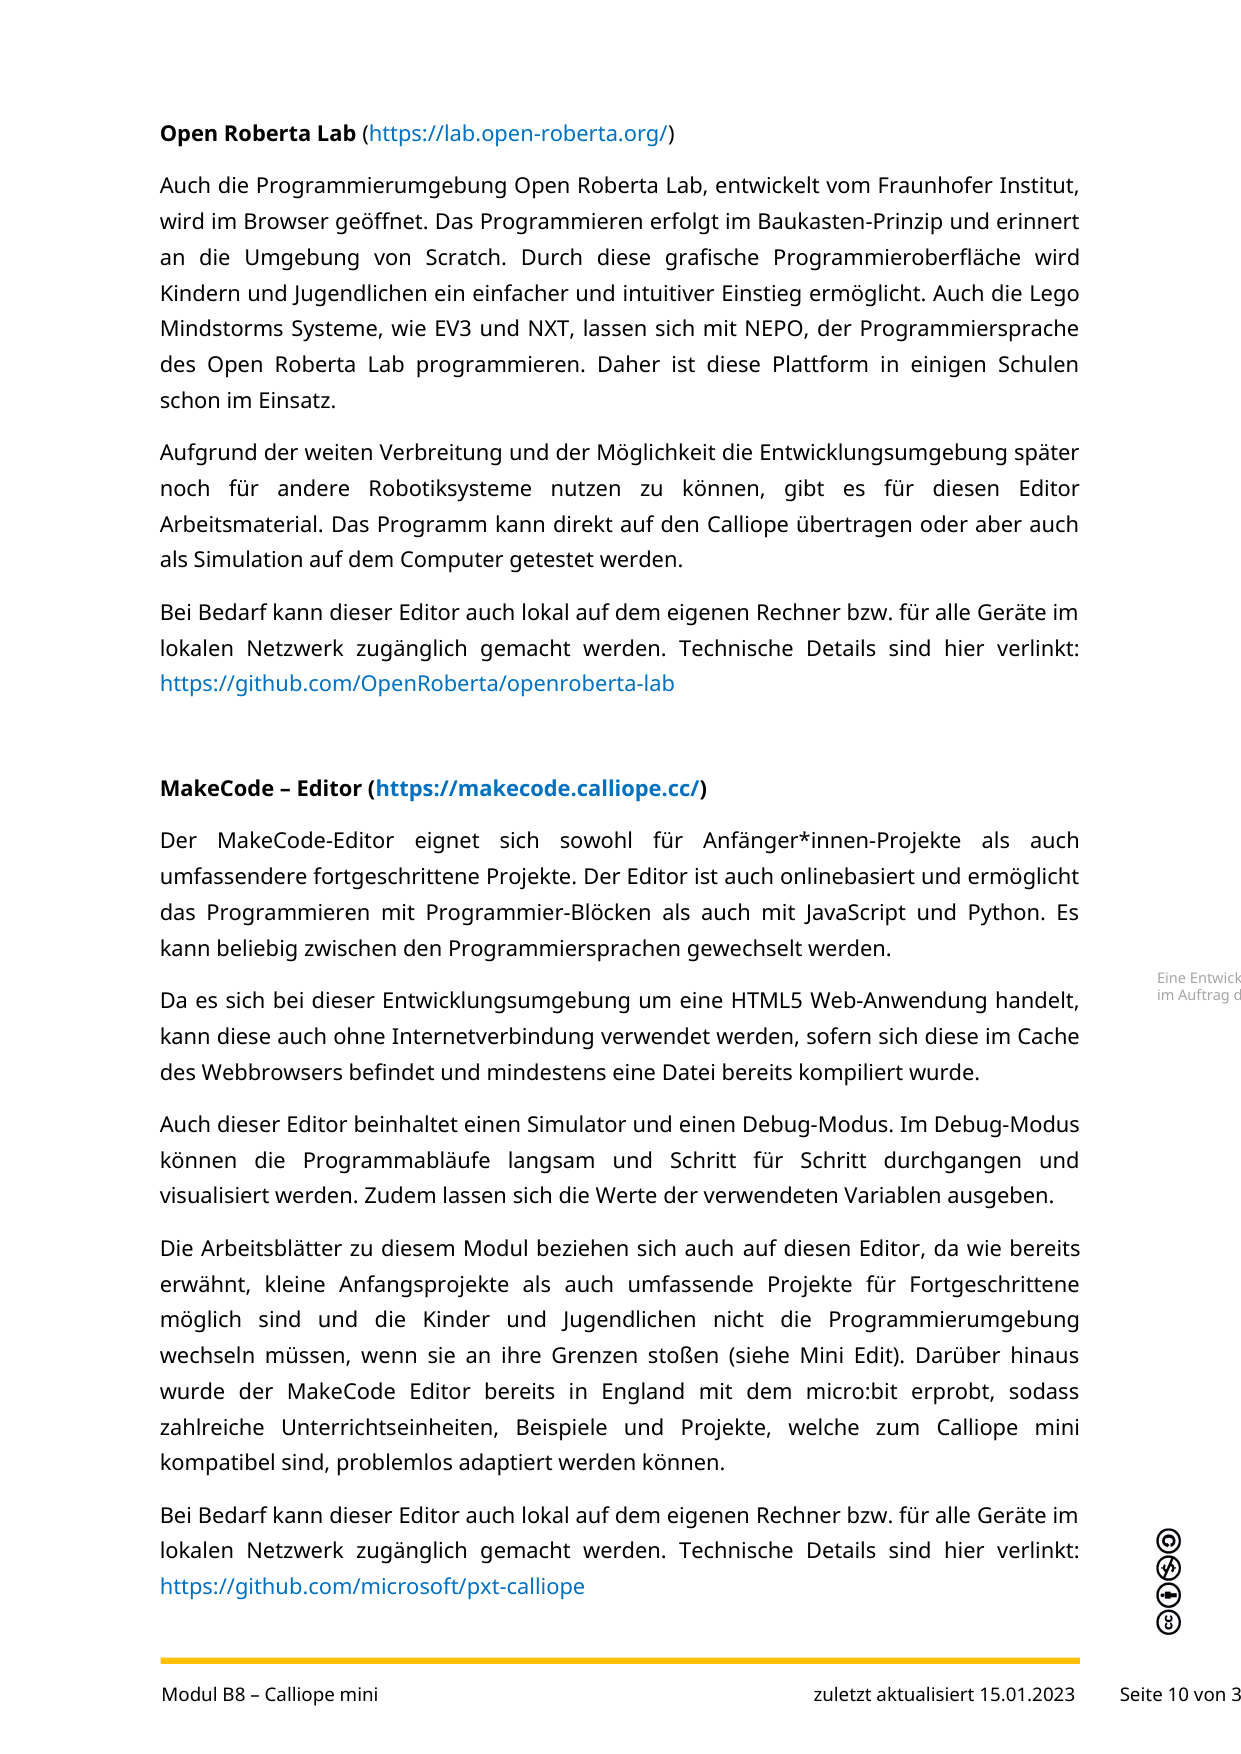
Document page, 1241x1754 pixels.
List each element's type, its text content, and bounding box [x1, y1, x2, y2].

text Da es sich bei dieser Entwicklungsumgebung um eine HTML5 Web-Anwendung handelt, kann diese auch ohne Internetverbindung verwendet werden, sofern sich diese im Cache des Webbrowsers befindet und mindestens eine Datei bereits kompiliert wurde. [159, 985, 1081, 1086]
text Die Arbeitsblätter zu diesem Modul beziehen sich auch auf diesen Editor, da wie bereits erwähnt, kleine Anfangsprojekte als auch umfassende Projekte für Fortgeschrittene möglich sind und die Kinder und Jugendlichen nicht die Programmierumgebung wechseln müssen, wenn sie an ihre Grenzen stoßen (siehe Mini Edit). Darüber hinaus wurde der MakeCode Editor bereits in England mit dem micro:bit erprobt, sodass zahlreiche Unterrichtseinheiten, Beispiele und Projekte, welche zum Calliope mini kompatibel sind, problemlos adaptiert werden können. [159, 1233, 1081, 1477]
text Auch dieser Editor beinhaltet einen Simulator und einen Debug-Modus. Im Debug-Modus können die Programmabläufe langsam und Schritt für Schritt durchgangen und visualisiert werden. Zudem lassen sich die Werte der verwendeten Variablen ausgeben. [159, 1109, 1081, 1210]
text Der MakeCode-Editor eignet sich sowohl für Anfänger*innen-Projekte als auch umfassendere fortgeschrittene Projekte. Der Editor ist auch onlinebasiert und ermöglicht das Programmieren mit Programmier-Blöcken als auch mit JavaScript und Python. Es kann beliebig zwischen den Programmiersprachen gewechselt werden. [159, 826, 1081, 962]
text Auch die Programmierumgebung Open Roberta Lab, entwickelt vom Fraunhofer Institut, wird im Browser geöffnet. Das Programmieren erfolgt im Baukasten-Prinzip und erinnert an die Umgebung von Scratch. Durch diese grafische Programmieroberfläche wird Kindern und Jugendlichen ein einfacher und intuitiver Einstieg ermöglicht. Auch die Lego Mindstorms Systeme, wie EV3 und NXT, lassen sich mit NEPO, der Programmiersprache des Open Roberta Lab programmieren. Daher ist diese Plattform in einigen Schulen schon im Einsatz. [159, 171, 1081, 415]
text Bei Bedarf kann dieser Editor auch lokal auf dem eigenen Rechner bzw. für alle Geräte im lokalen Netzwerk zugänglich gemacht werden. Technische Details sind hier verlinkt: https://github.com/OpenRoberta/openroberta-lab [159, 597, 1081, 698]
picture [1157, 1529, 1181, 1635]
text MakeCode – Editor (https://makecode.calliope.cc/) [159, 773, 1081, 803]
text Open Roberta Lab (https://lab.open-roberta.org/) [159, 118, 1081, 148]
text Bei Bedarf kann dieser Editor auch lokal auf dem eigenen Rechner bzw. für alle Geräte im lokalen Netzwerk zugänglich gemacht werden. Technische Details sind hier verlinkt: https://github.com/microsoft/pxt-calliope [159, 1499, 1081, 1601]
text Aufgrund der weiten Verbreitung und der Möglichkeit die Entwicklungsumgebung später noch für andere Robotiksysteme nutzen zu können, gibt es für diesen Editor Arbeitsmaterial. Das Programm kann direkt auf den Calliope übertragen oder aber auch als Simulation auf dem Computer getestet werden. [159, 437, 1081, 574]
